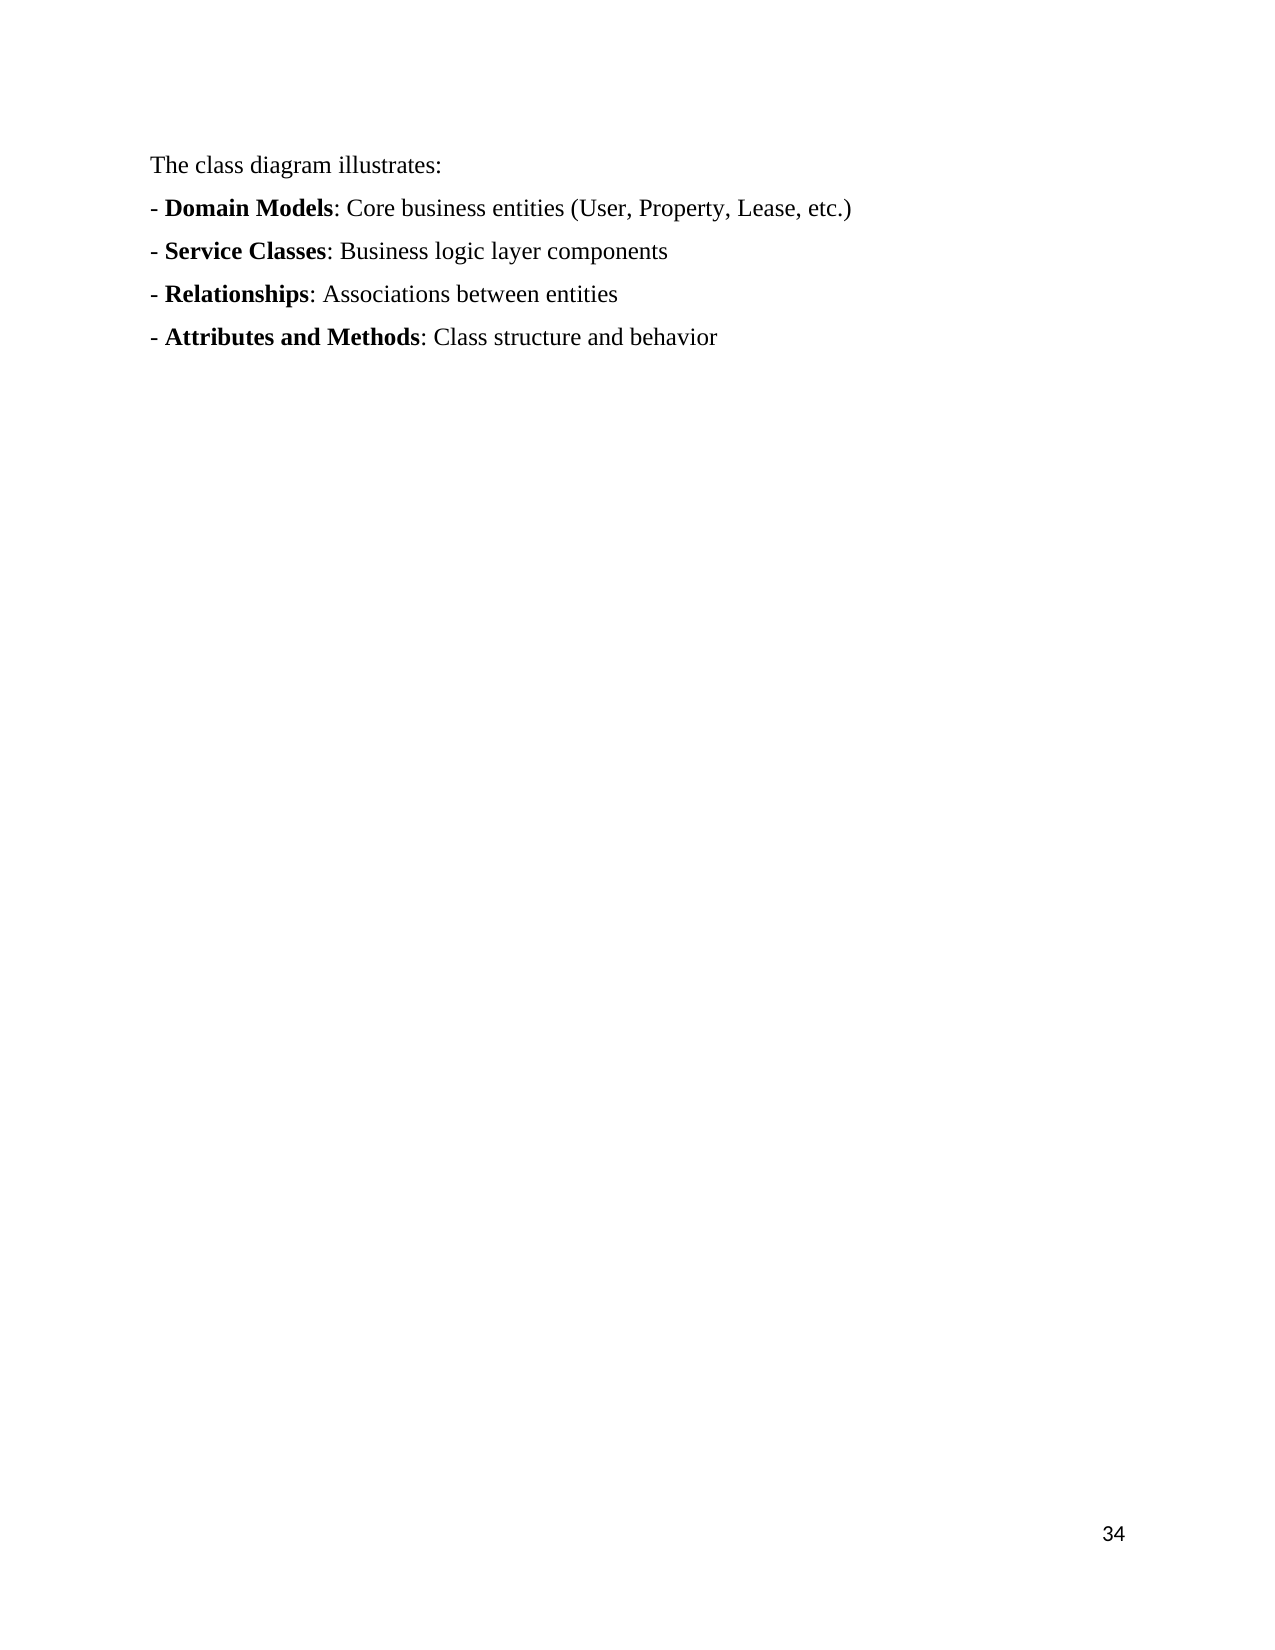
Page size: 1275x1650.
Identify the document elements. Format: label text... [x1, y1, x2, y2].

text The class diagram illustrates: [150, 150, 1125, 179]
text - Relationships: Associations between entities [150, 279, 1125, 308]
text - Domain Models: Core business entities (User, Property, Lease, etc.) [150, 193, 1125, 222]
text - Attributes and Methods: Class structure and behavior [150, 322, 1125, 351]
text - Service Classes: Business logic layer components [150, 236, 1125, 265]
